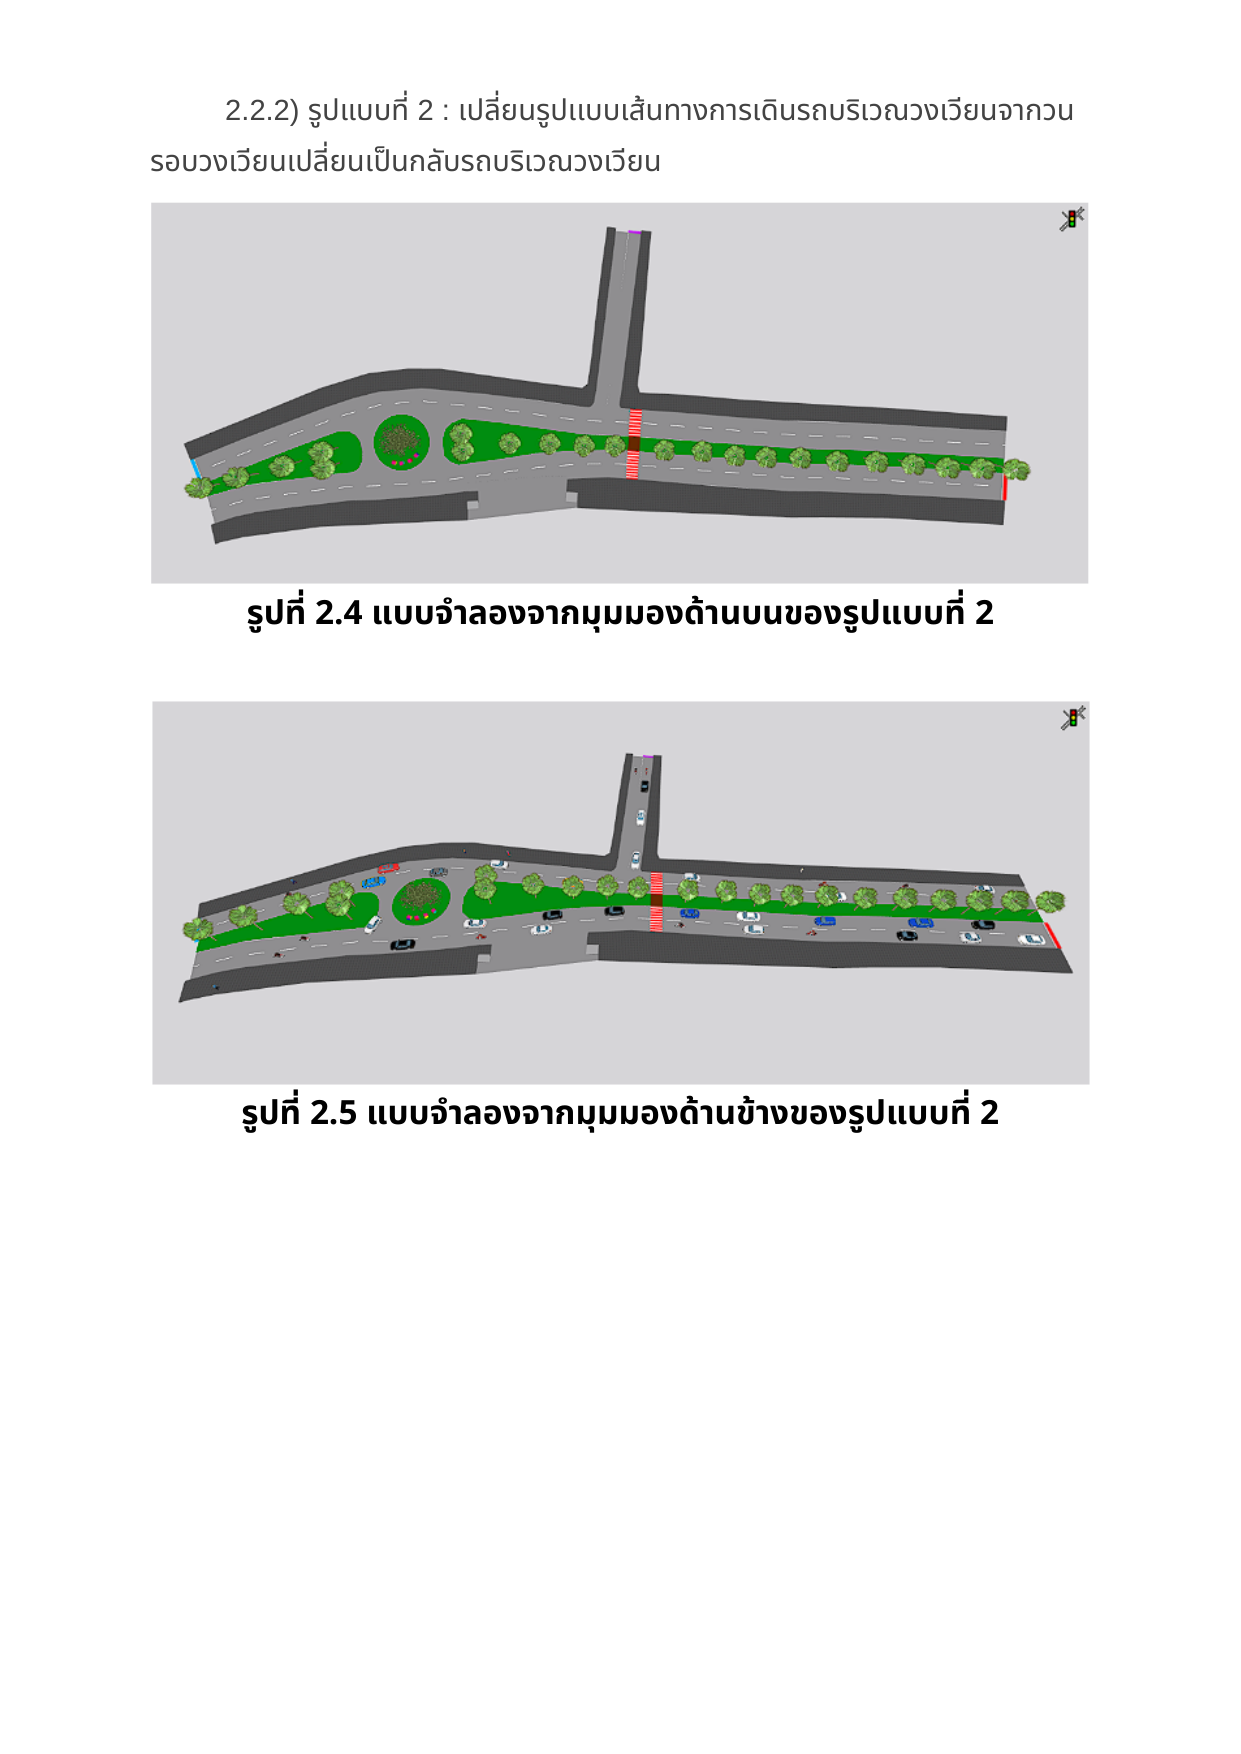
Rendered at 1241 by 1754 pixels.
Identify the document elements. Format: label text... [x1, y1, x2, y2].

text รูปที่ 2.4 แบบจำลองจากมุมมองด้านบนของรูปแบบที่ 2 [150, 589, 1090, 639]
subtitle 2.2.2) รูปแบบที่ 2 : เปลี่ยนรูปเเบบเส้นทางการเดินรถบริเวณวงเวียนจากวนรอบวงเวียนเปลี่ยนเป็นกลับรถบริเวณวงเวียน [150, 90, 1090, 184]
picture [150, 699, 1091, 1086]
picture [150, 199, 1091, 585]
text รูปที่ 2.5 แบบจำลองจากมุมมองด้านข้างของรูปแบบที่ 2 [150, 1089, 1090, 1140]
